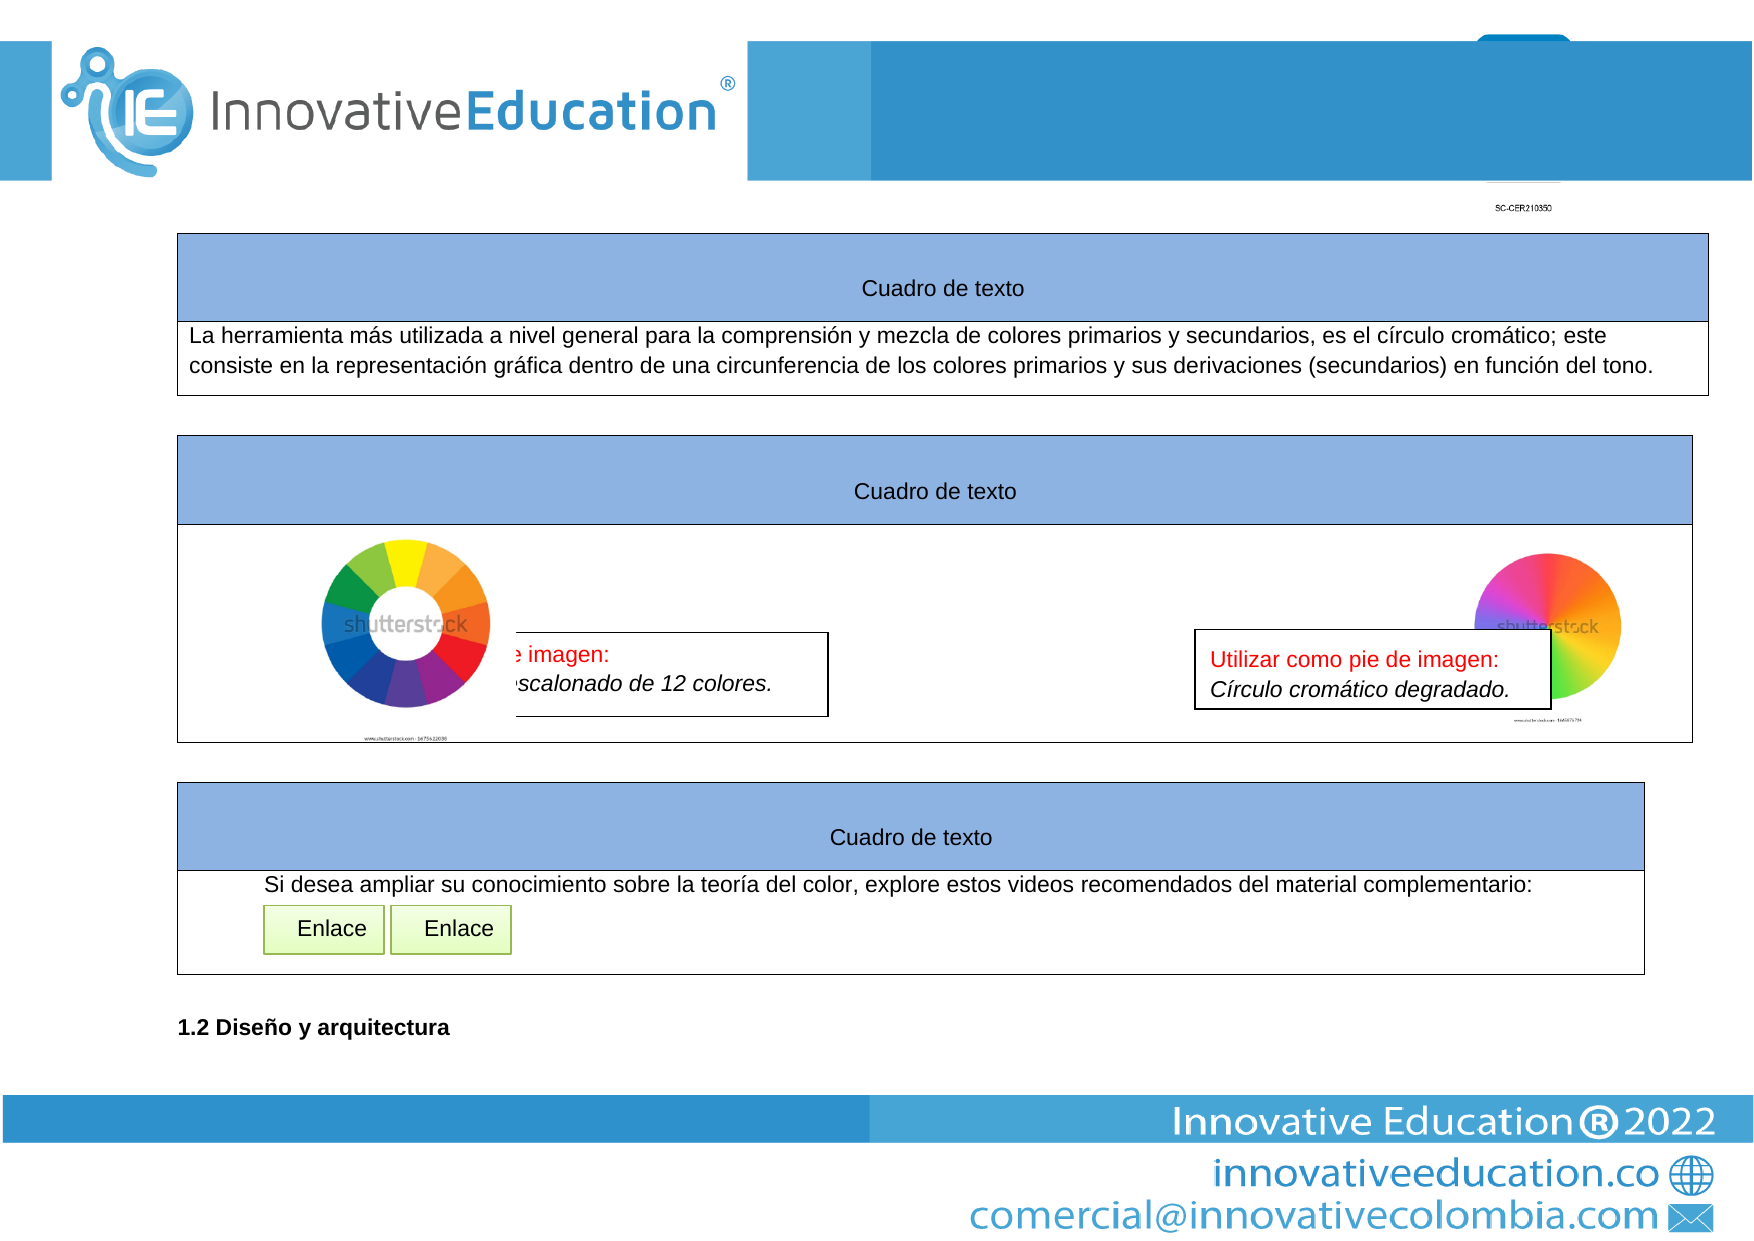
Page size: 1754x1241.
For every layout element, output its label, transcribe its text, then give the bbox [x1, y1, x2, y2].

table_header Cuadro de texto [178, 234, 1708, 321]
table_header Cuadro de texto [178, 436, 1692, 524]
table_cell [178, 525, 1692, 742]
picture [0, 28, 1752, 214]
picture [294, 530, 517, 742]
table_cell Si desea ampliar su conocimiento sobre la teoría del color, explore estos videos recomendados del material complementario: [178, 871, 1644, 974]
picture [1456, 535, 1639, 723]
picture [2, 1093, 1754, 1239]
text 1.2 Diseño y arquitectura [177, 1014, 1577, 1041]
table_cell La herramienta más utilizada a nivel general para la comprensión y mezcla de colores primarios y secundarios, es el círculo cromático; este consiste en la representación gráfica dentro de una circunferencia de los colores primarios y sus derivaciones (secundarios) en función del tono. [178, 322, 1708, 395]
table_header Cuadro de texto [178, 783, 1644, 870]
